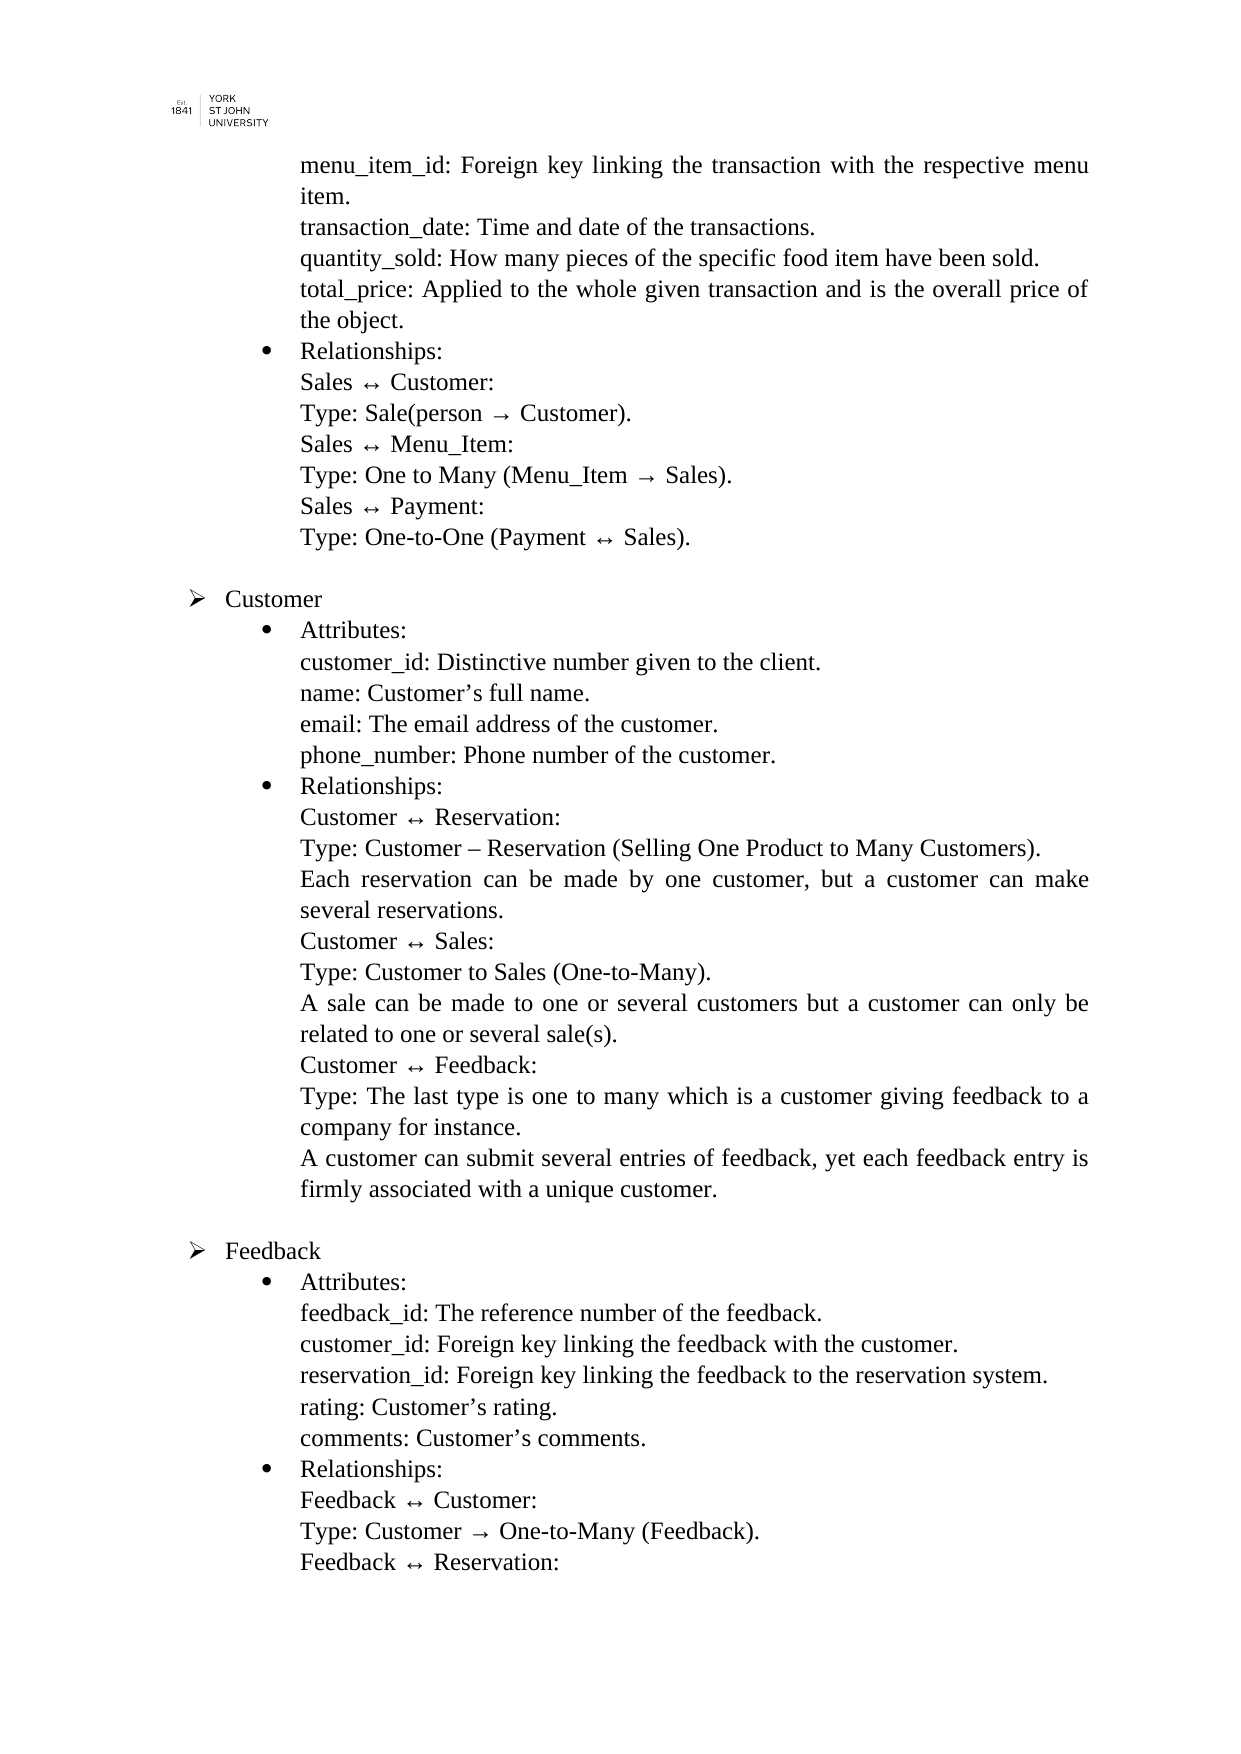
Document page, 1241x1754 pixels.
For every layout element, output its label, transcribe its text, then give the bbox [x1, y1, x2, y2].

text Type: The last type is one to many which is a customer giving feedback to a company for instance. [300, 1081, 1090, 1141]
text phone_number: Phone number of the customer. [225, 740, 1090, 768]
list Relationships: [262, 336, 1090, 365]
text Type: Sale(person → Customer). [225, 398, 1090, 427]
text rating: Customer’s rating. [225, 1392, 1090, 1420]
list Attributes: [262, 1267, 1090, 1296]
list Customer [187, 584, 1090, 613]
text reservation_id: Foreign key linking the feedback to the reservation system. [225, 1361, 1090, 1389]
text Type: One to Many (Menu_Item → Sales). [225, 460, 1090, 489]
text customer_id: Distinctive number given to the client. [225, 647, 1090, 675]
text menu_item_id: Foreign key linking the transaction with the respective menu item. [300, 150, 1090, 210]
list Feedback [187, 1236, 1090, 1265]
text email: The email address of the customer. [225, 709, 1090, 737]
list Relationships: [262, 771, 1090, 799]
text Sales ↔ Customer: [225, 367, 1090, 396]
text Type: Customer → One-to-Many (Feedback). [225, 1516, 1090, 1544]
text total_price: Applied to the whole given transaction and is the overall price of the object. [300, 274, 1090, 334]
text Feedback ↔ Customer: [225, 1485, 1090, 1513]
text Type: Customer to Sales (One-to-Many). [225, 957, 1090, 986]
text customer_id: Foreign key linking the feedback with the customer. [225, 1329, 1090, 1358]
picture [150, 73, 290, 148]
text A customer can submit several entries of feedback, yet each feedback entry is firmly associated with a unique customer. [300, 1143, 1090, 1203]
text Each reservation can be made by one customer, but a customer can make several reservations. [300, 864, 1090, 924]
text Sales ↔ Payment: [225, 491, 1090, 520]
list Attributes: [262, 616, 1090, 644]
text Type: One-to-One (Payment ↔ Sales). [225, 522, 1090, 551]
text feedback_id: The reference number of the feedback. [225, 1298, 1090, 1327]
list Relationships: [262, 1454, 1090, 1482]
text Type: Customer – Reservation (Selling One Product to Many Customers). [225, 833, 1090, 862]
text name: Customer’s full name. [225, 678, 1090, 706]
text Feedback ↔ Reservation: [225, 1547, 1090, 1576]
text quantity_sold: How many pieces of the specific food item have been sold. [225, 243, 1090, 272]
text comments: Customer’s comments. [225, 1423, 1090, 1451]
text transaction_date: Time and date of the transactions. [225, 212, 1090, 241]
text A sale can be made to one or several customers but a customer can only be related to one or several sale(s). [300, 988, 1090, 1048]
text Customer ↔ Reservation: [225, 802, 1090, 831]
text Customer ↔ Feedback: [225, 1050, 1090, 1079]
text Customer ↔ Sales: [225, 926, 1090, 955]
text Sales ↔ Menu_Item: [225, 429, 1090, 458]
